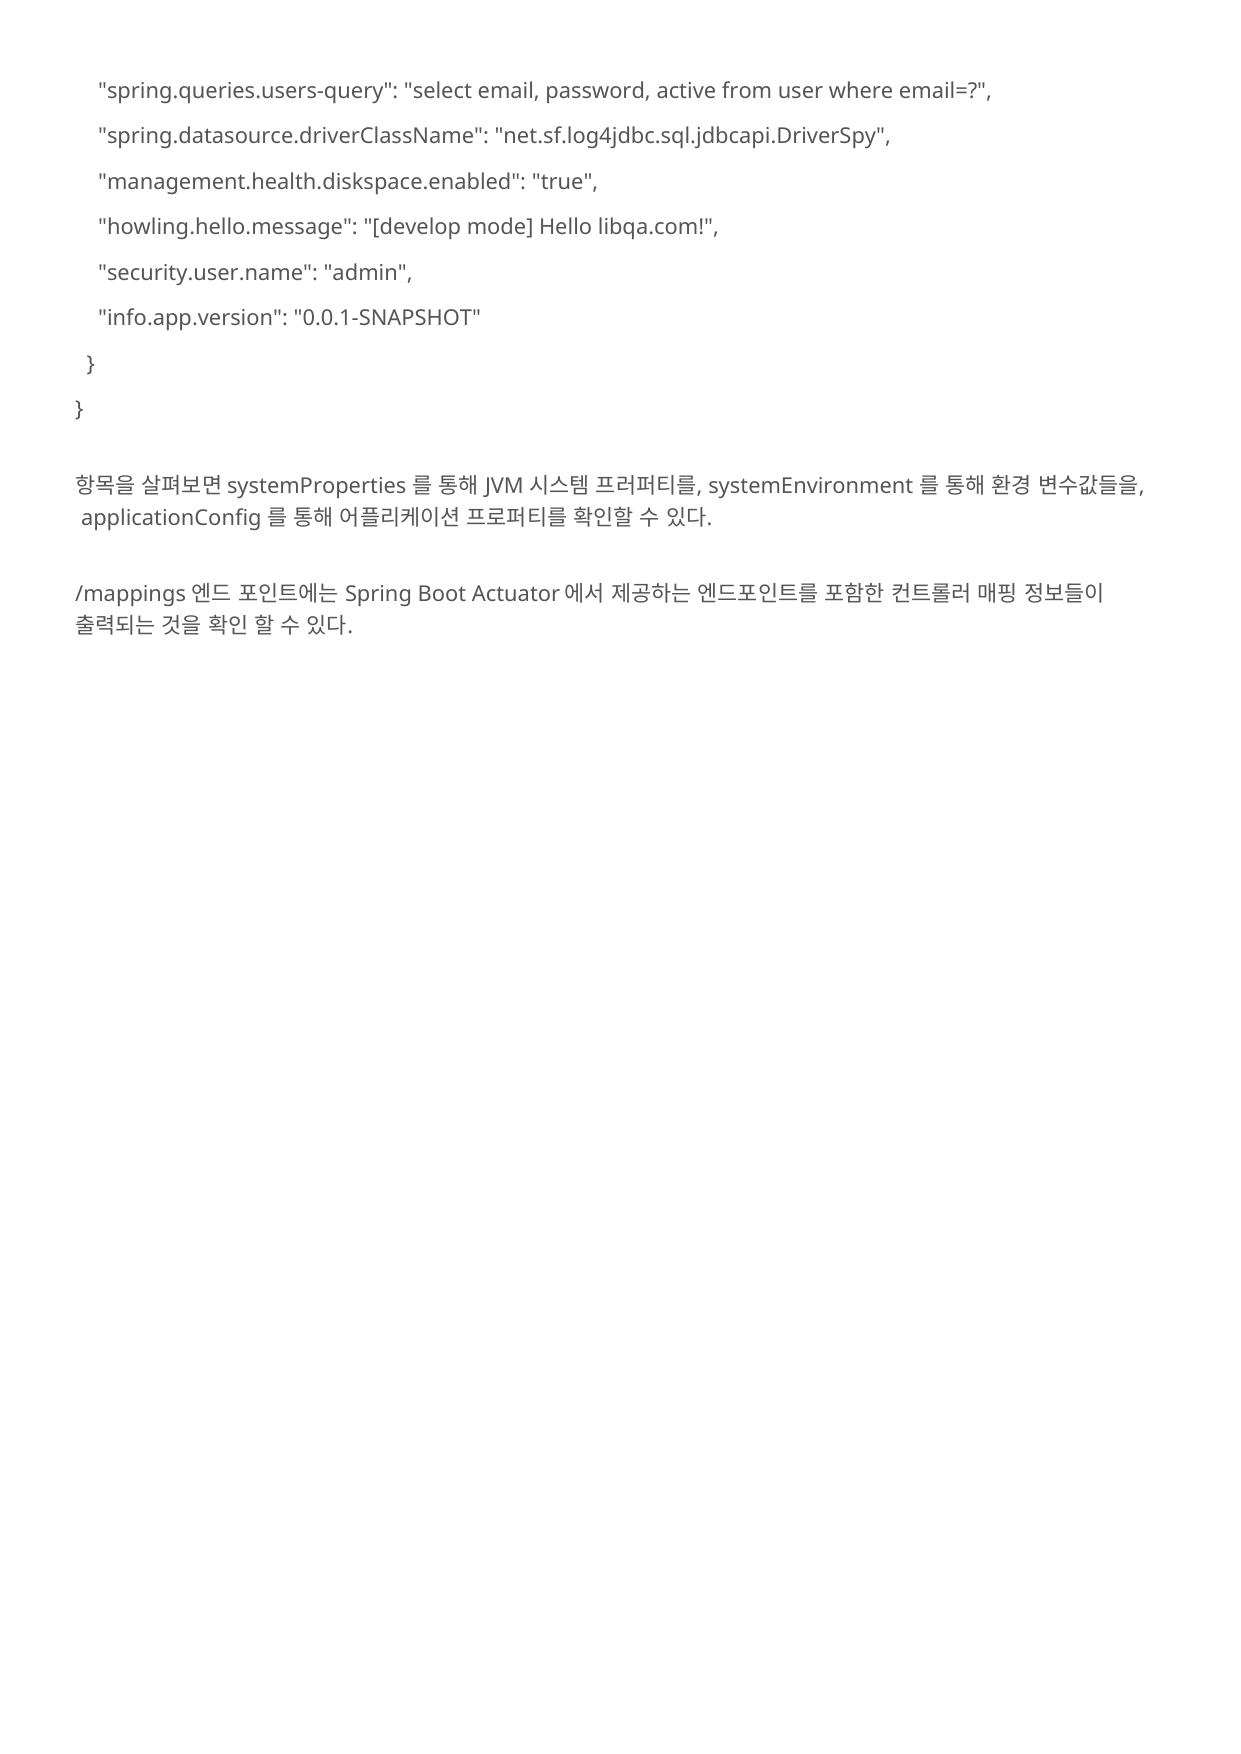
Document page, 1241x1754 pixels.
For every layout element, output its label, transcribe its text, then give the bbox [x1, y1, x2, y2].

text "howling.hello.message": "[develop mode] Hello libqa.com!", [75, 211, 1165, 241]
text "info.app.version": "0.0.1-SNAPSHOT" [75, 302, 1165, 332]
text 항목을 살펴보면 systemProperties 를 통해 JVM 시스템 프러퍼티를, systemEnvironment 를 통해 환경 변수값들을, applicationConfig 를 통해 어플리케이션 프로퍼티를 확인할 수 있다. [75, 438, 1165, 560]
text } [75, 393, 1165, 423]
text "spring.queries.users-query": "select email, password, active from user where email=?", [75, 75, 1165, 105]
text "security.user.name": "admin", [75, 257, 1165, 286]
text "management.health.diskspace.enabled": "true", [75, 166, 1165, 196]
text "spring.datasource.driverClassName": "net.sf.log4jdbc.sql.jdbcapi.DriverSpy", [75, 120, 1165, 150]
text } [75, 347, 1165, 377]
text /mappings 엔드 포인트에는 Spring Boot Actuator에서 제공하는 엔드포인트를 포함한 컨트롤러 매핑 정보들이 출력되는 것을 확인 할 수 있다. /metrics 엔드 포인트는 실행중인 어플리케이션의 다양한 상태정보를 제공한다. 각각의 게이지를 항목별로 분류하면 아래와 같다. [75, 576, 1165, 639]
